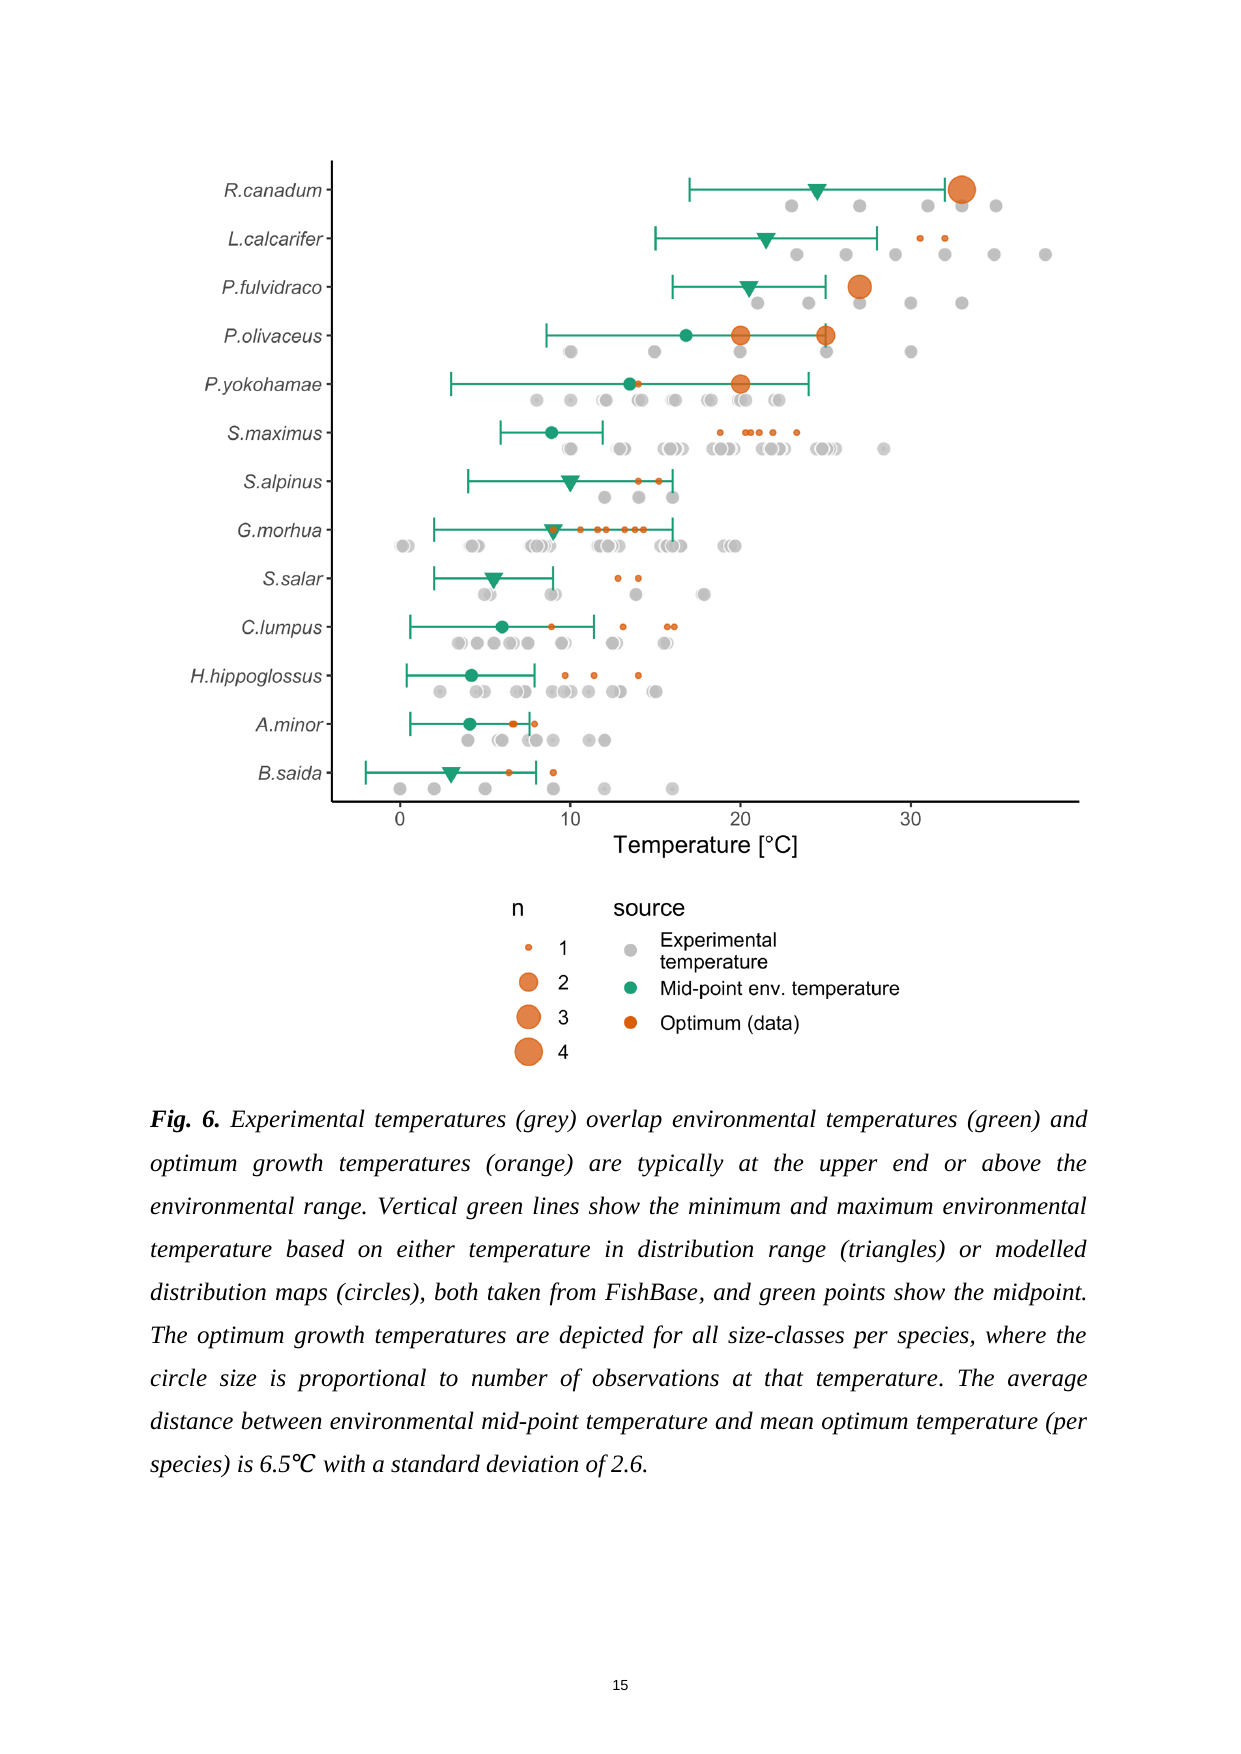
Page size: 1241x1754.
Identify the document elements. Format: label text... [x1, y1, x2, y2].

text Fig. 6. Experimental temperatures (grey) overlap environmental temperatures (green) and optimum growth temperatures (orange) are typically at the upper end or above the environmental range. Vertical green lines show the minimum and maximum environmental temperature based on either temperature in distribution range (triangles) or modelled distribution maps (circles), both taken from FishBase, and green points show the midpoint. The optimum growth temperatures are depicted for all size-classes per species, where the circle size is proportional to number of observations at that temperature. The average distance between environmental mid-point temperature and mean optimum temperature (per species) is 6.5 with a standard deviation of 2.6. [150, 1104, 1090, 1478]
picture [150, 150, 1091, 1091]
